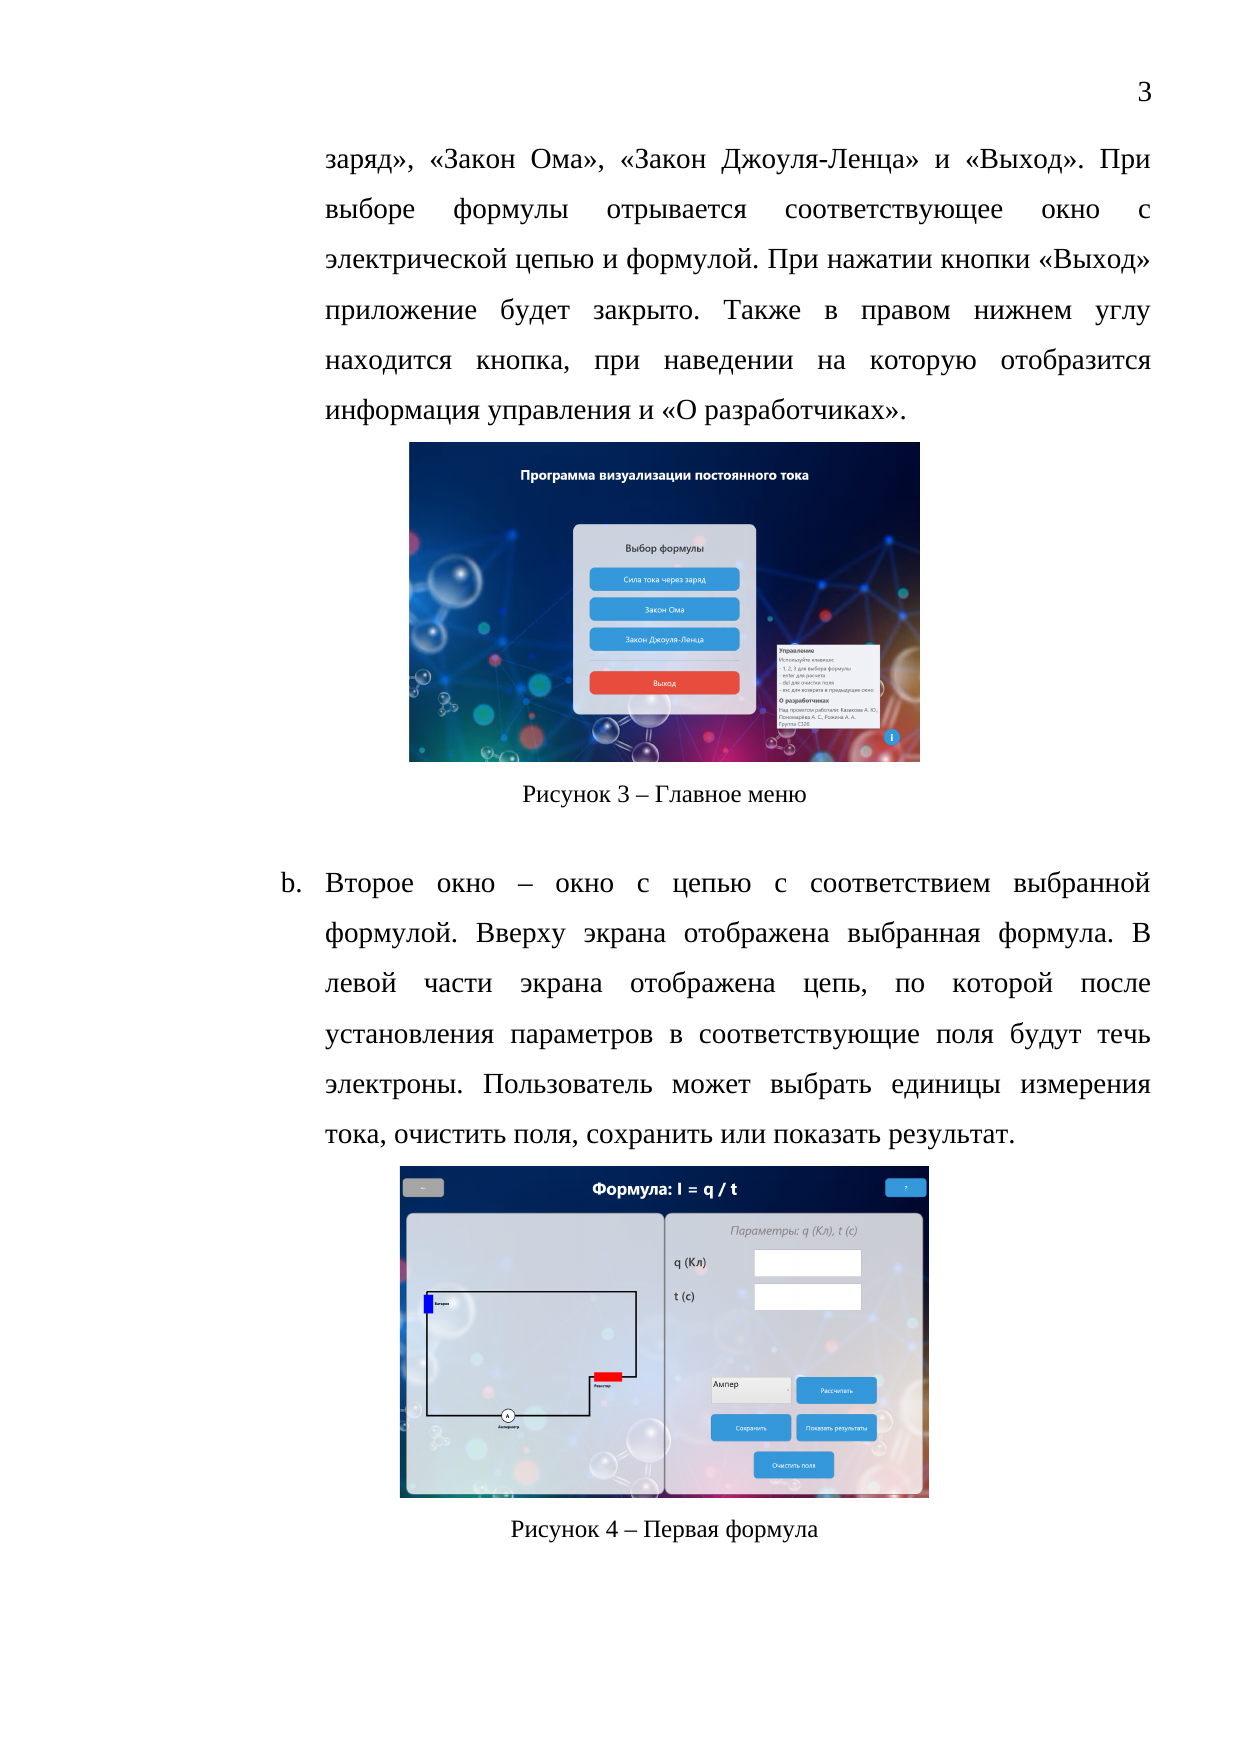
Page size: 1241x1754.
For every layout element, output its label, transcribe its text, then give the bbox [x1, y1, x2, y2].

picture [409, 442, 920, 762]
list Рисунок 4 – Первая формула [177, 1514, 1152, 1543]
list Рисунок 3 – Главное меню [177, 779, 1152, 807]
list Второе окно – окно с цепью с соответствием выбранной формулой. Вверху экрана отображена выбранная формула. В левой части экрана отображена цепь, по которой после установления параметров в соответствующие поля будут течь электроны. Пользователь может выбрать единицы измерения тока, очистить поля, сохранить или показать результат. [281, 865, 1152, 1150]
picture [399, 1166, 929, 1498]
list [281, 141, 1152, 426]
